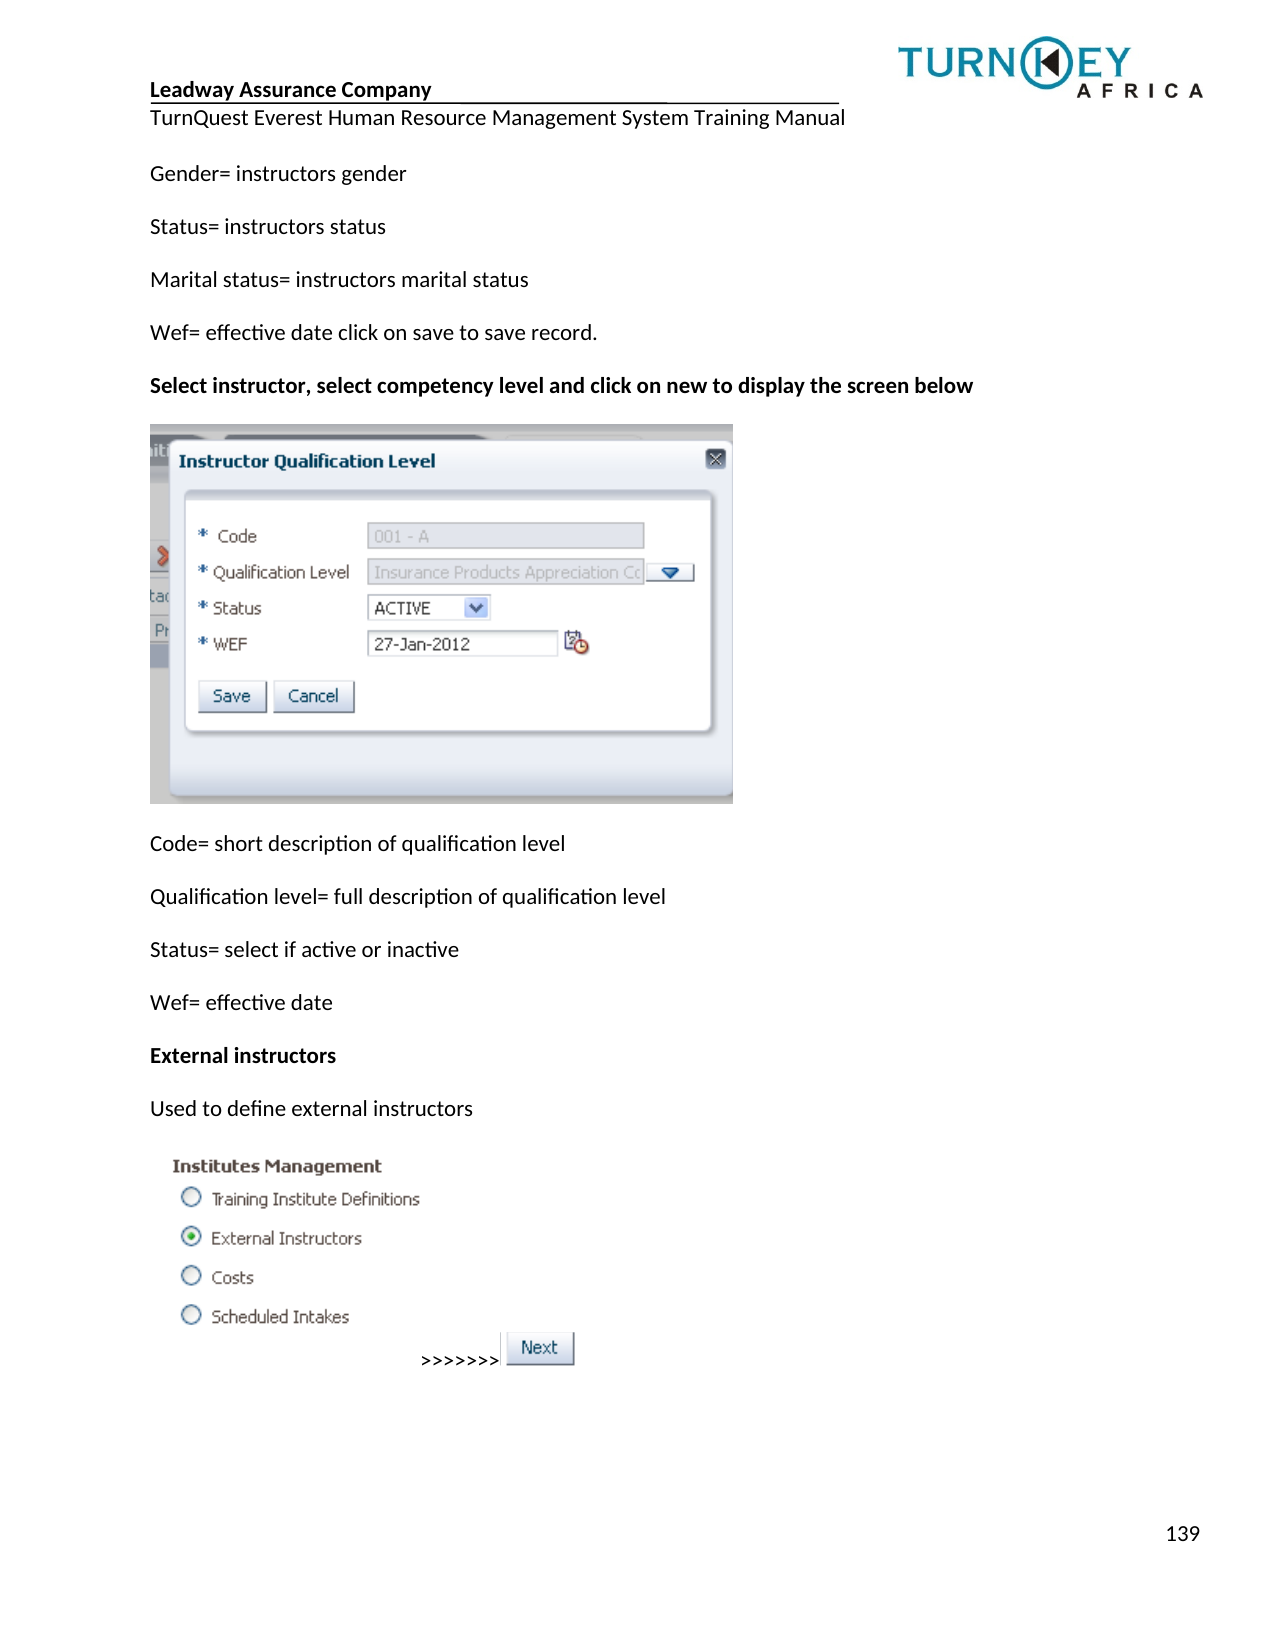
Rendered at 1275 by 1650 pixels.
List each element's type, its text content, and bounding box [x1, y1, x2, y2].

text Wef= effective date click on save to save record. [150, 318, 1200, 346]
picture [150, 1146, 420, 1369]
picture [898, 36, 1203, 98]
picture [150, 424, 733, 804]
text Status= select if active or inactive [150, 935, 1200, 963]
text Wef= effective date [150, 988, 1200, 1016]
text Code= short description of qualification level [150, 829, 1200, 857]
text Select instructor, select competency level and click on new to display the screen below [150, 371, 1200, 399]
text Gender= instructors gender [150, 159, 1200, 187]
text Status= instructors status [150, 212, 1200, 240]
text External instructors [150, 1041, 1200, 1069]
text Marital status= instructors marital status [150, 265, 1200, 293]
text Used to define external instructors [150, 1094, 1200, 1122]
text Qualification level= full description of qualification level [150, 882, 1200, 910]
picture [500, 1332, 589, 1369]
